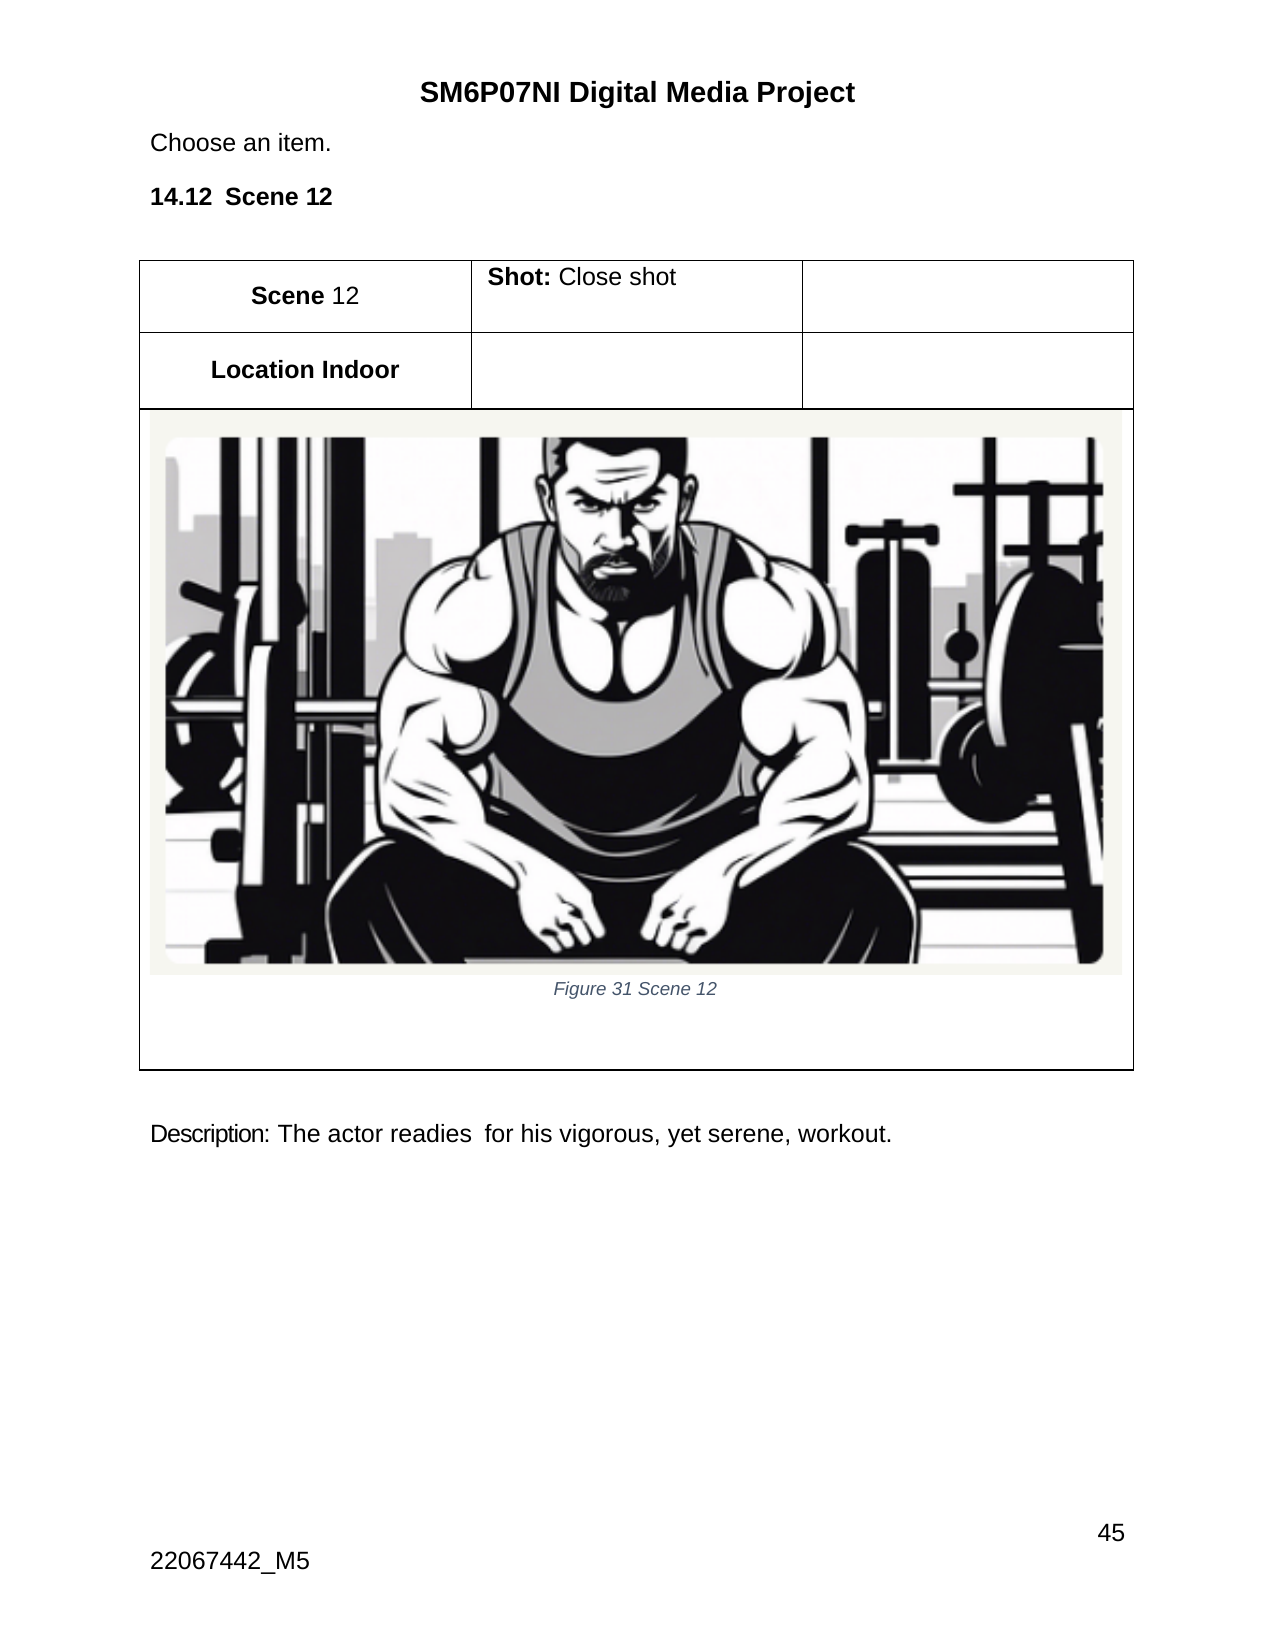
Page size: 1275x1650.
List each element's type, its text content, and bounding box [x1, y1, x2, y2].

picture [149, 410, 1123, 975]
table_cell Figure 31 Scene 12 [140, 410, 1133, 1069]
table_header Scene 12 [140, 261, 471, 332]
table_cell [803, 333, 1133, 408]
table_cell Location Indoor [140, 333, 471, 408]
table_header Shot: Close shot [472, 261, 802, 332]
table_header [803, 261, 1133, 332]
text Description: The actor readies for his vigorous, yet serene, workout. [150, 1118, 1125, 1147]
subtitle Scene 12 [150, 182, 1125, 210]
table_cell [472, 333, 802, 408]
